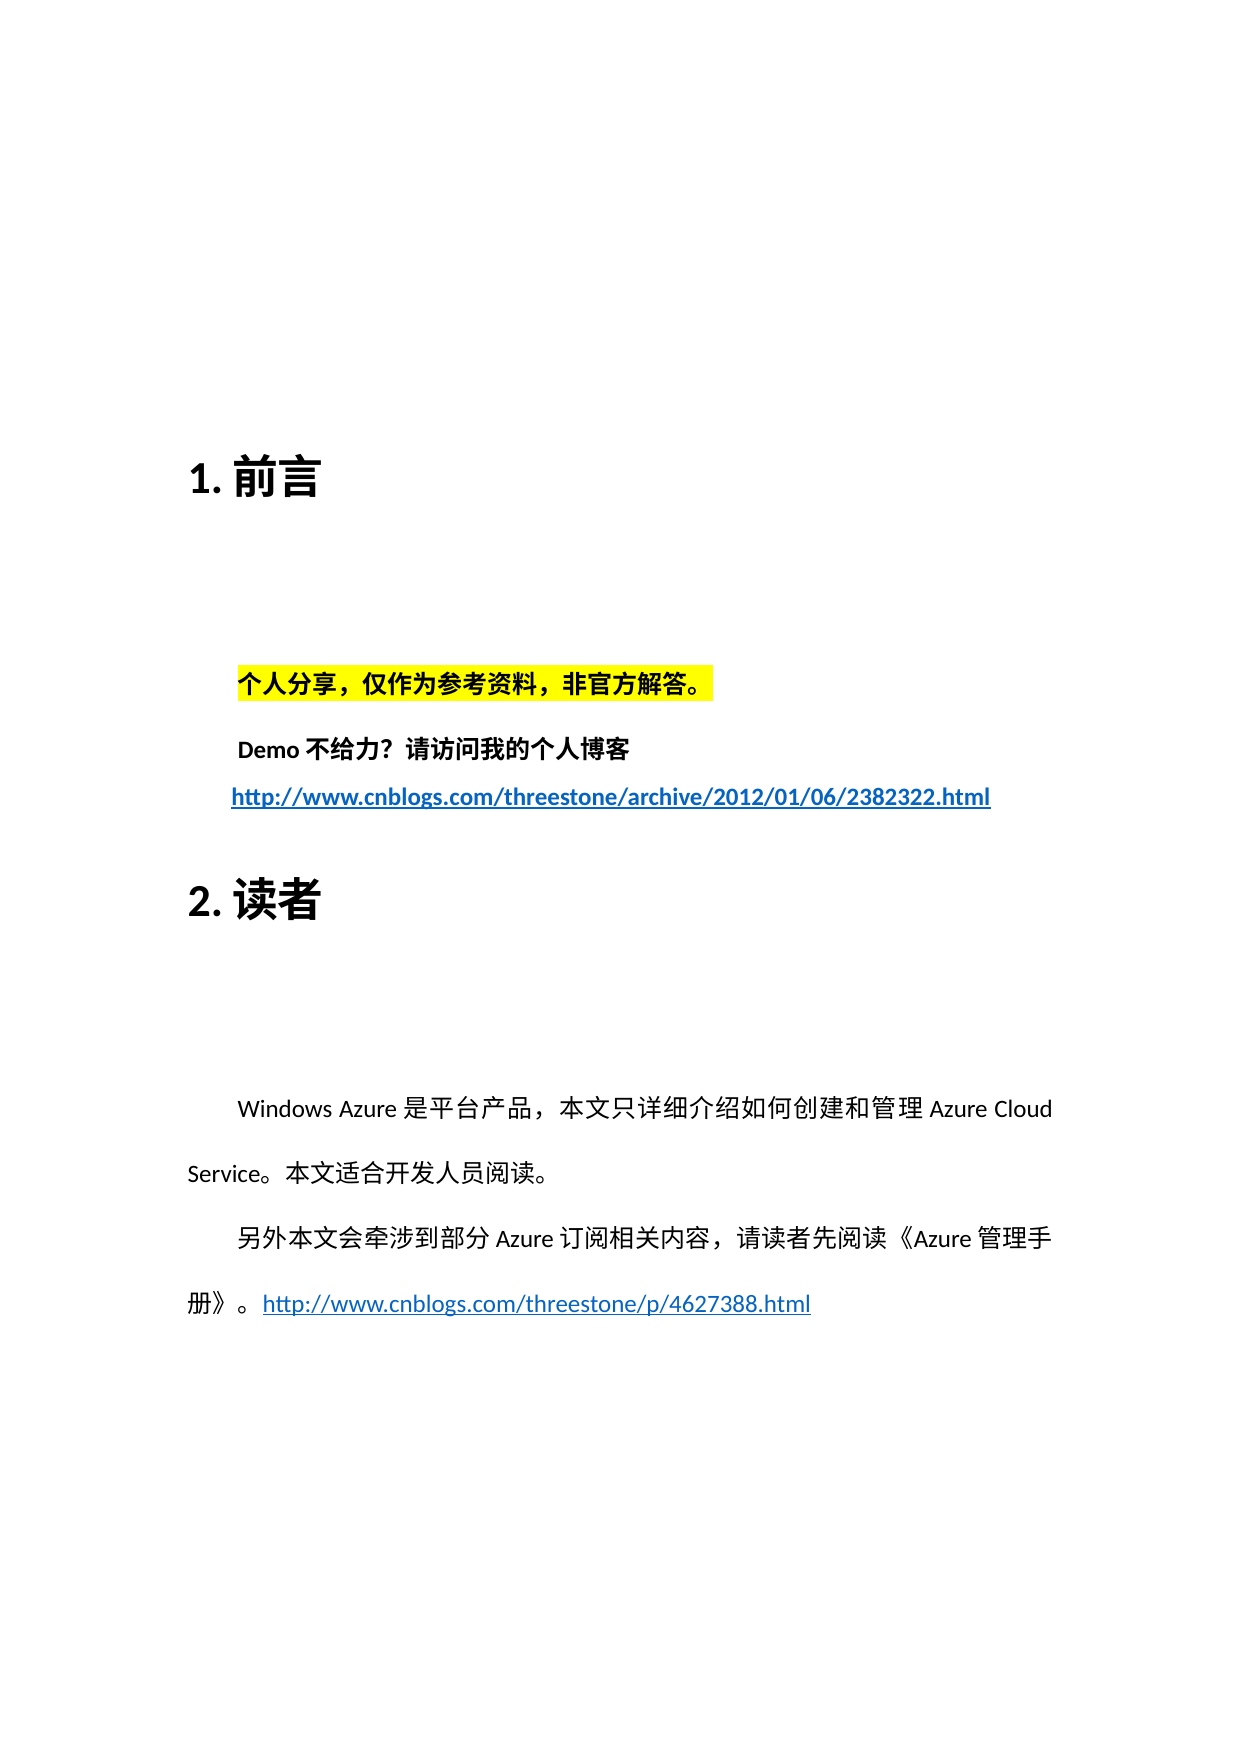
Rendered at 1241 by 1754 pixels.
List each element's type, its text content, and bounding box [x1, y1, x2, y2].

text Demo不给力？请访问我的个人博客 [187, 715, 1053, 780]
text 另外本文会牵涉到部分Azure订阅相关内容，请读者先阅读《Azure管理手册》。http://www.cnblogs.com/threestone/p/4627388.html [187, 1204, 1053, 1334]
text 个人分享，仅作为参考资料，非官方解答。 [187, 650, 1053, 715]
text http://www.cnblogs.com/threestone/archive/2012/01/06/2382322.html [187, 780, 1053, 813]
subtitle 前言 [187, 425, 1053, 522]
text Windows Azure是平台产品，本文只详细介绍如何创建和管理Azure Cloud Service。本文适合开发人员阅读。 [187, 1074, 1053, 1204]
subtitle 读者 [187, 848, 1053, 946]
